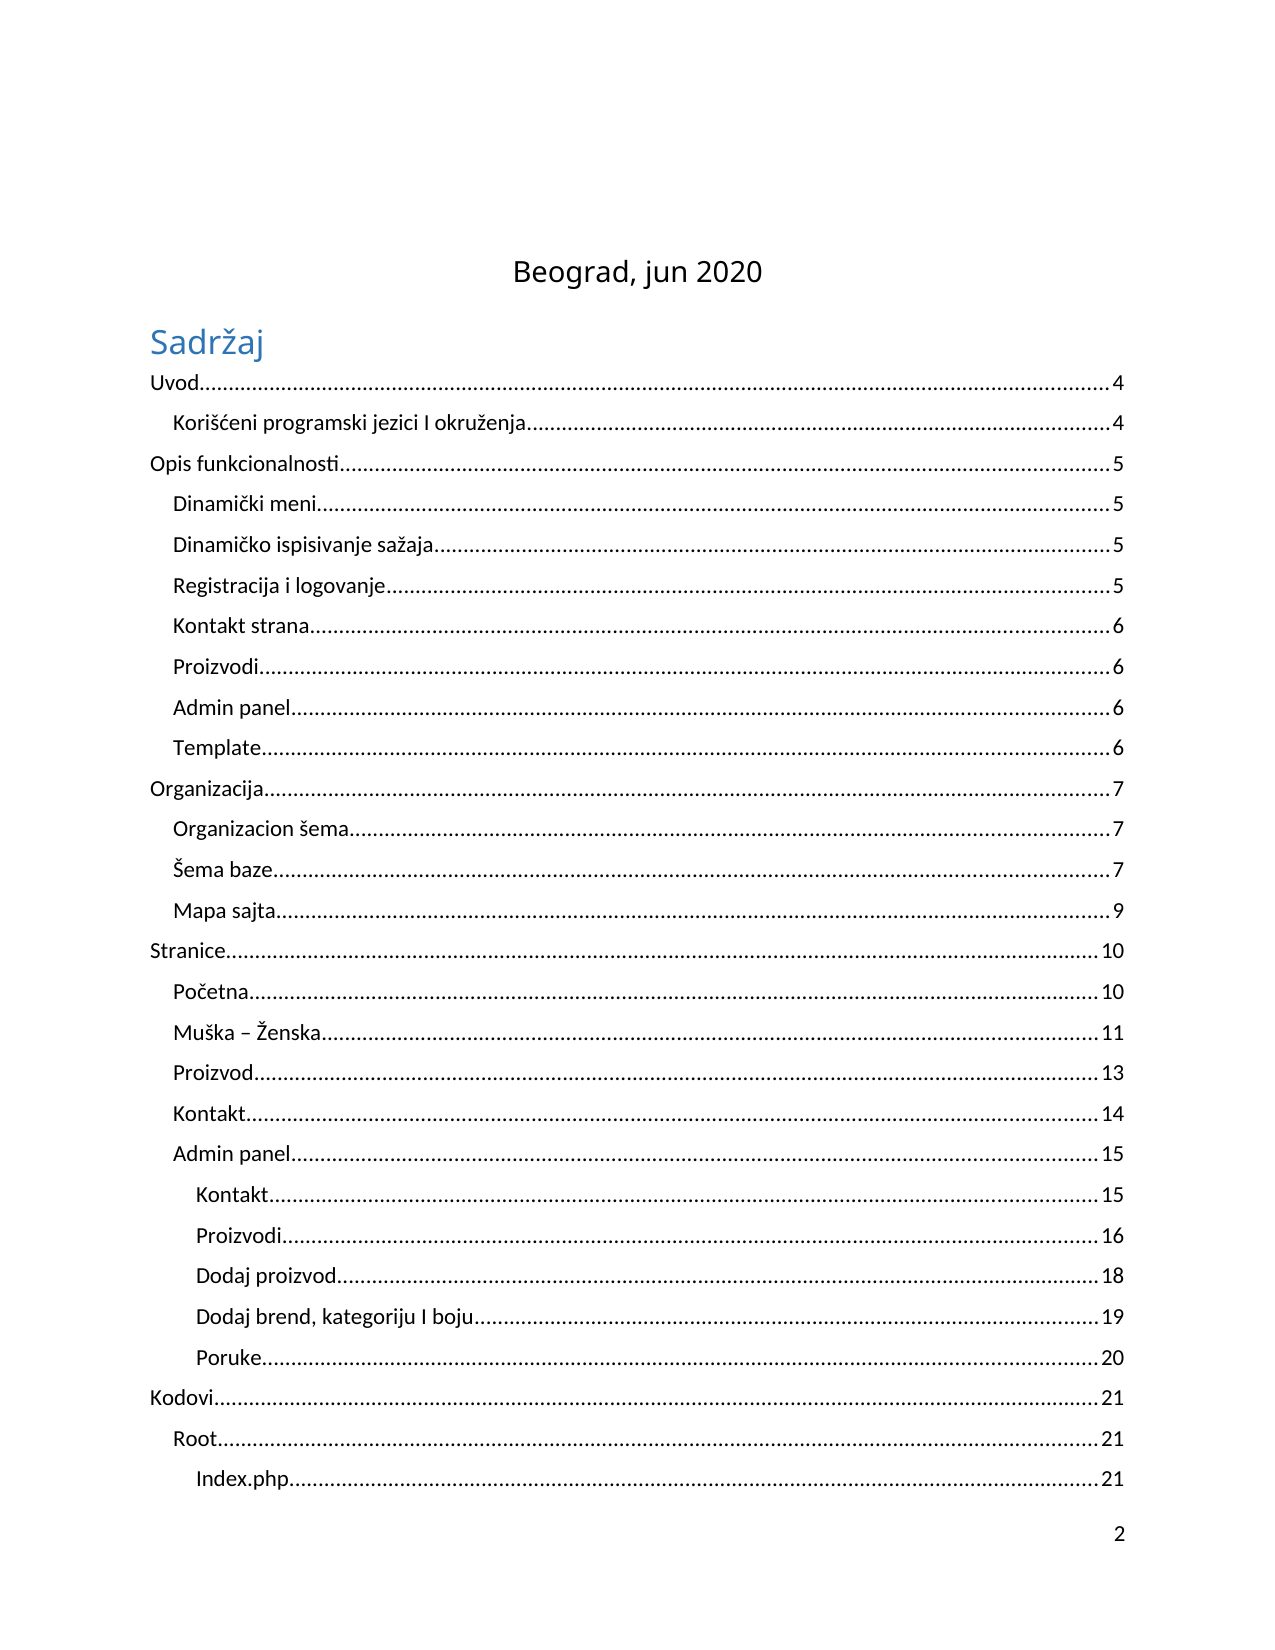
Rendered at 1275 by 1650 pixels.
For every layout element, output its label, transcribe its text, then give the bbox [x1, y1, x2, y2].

text Beograd, jun 2020 [150, 251, 1125, 291]
